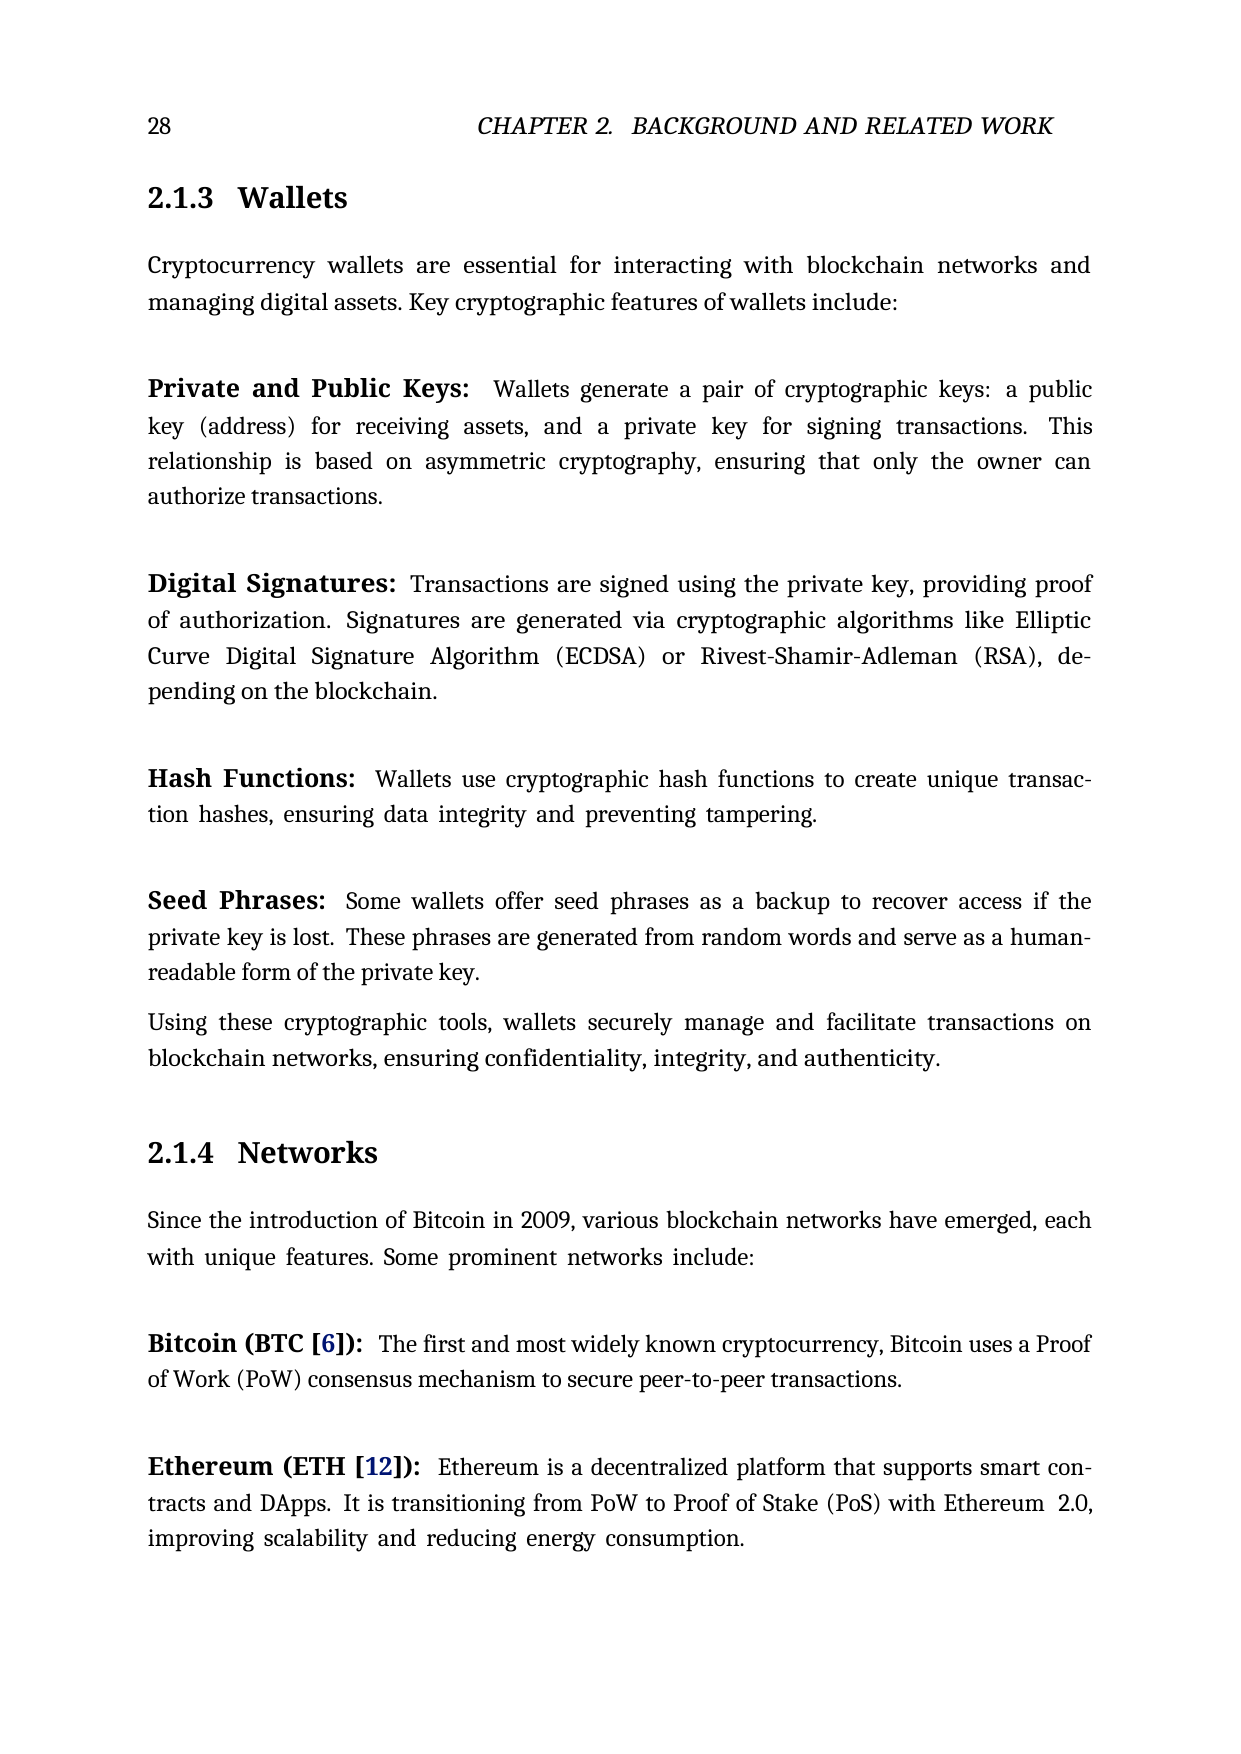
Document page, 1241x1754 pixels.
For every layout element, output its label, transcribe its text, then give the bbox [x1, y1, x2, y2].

subtitle Wallets [148, 177, 1152, 217]
text Ethereum (ETH [12]): Ethereum is a decentralized platform that supports smart con- tracts and DApps. It is transitioning from PoW to Proof of Stake (PoS) with Ethereum 2.0, improving scalability and reducing energy consumption. [148, 1448, 1093, 1552]
text Using these cryptographic tools, wallets securely manage and facilitate transactions on blockchain networks, ensuring confidentiality, integrity, and authenticity. [148, 1007, 1093, 1072]
text Cryptocurrency wallets are essential for interacting with blockchain networks and managing digital assets. Key cryptographic features of wallets include: [148, 251, 1093, 316]
text Since the introduction of Bitcoin in 2009, various blockchain networks have emerged, each with unique features. Some prominent networks include: [148, 1206, 1093, 1271]
text Hash Functions: Wallets use cryptographic hash functions to create unique transac- tion hashes, ensuring data integrity and preventing tampering. [148, 761, 1093, 828]
subtitle Networks [148, 1132, 1152, 1172]
text Seed Phrases: Some wallets offer seed phrases as a backup to recover access if the private key is lost. These phrases are generated from random words and serve as a human-readable form of the private key. [148, 883, 1093, 987]
text Digital Signatures: Transactions are signed using the private key, providing proof of authorization. Signatures are generated via cryptographic algorithms like Elliptic Curve Digital Signature Algorithm (ECDSA) or Rivest-Shamir-Adleman (RSA), de- pending on the blockchain. [148, 566, 1093, 706]
text Private and Public Keys: Wallets generate a pair of cryptographic keys: a public key (address) for receiving assets, and a private key for signing transactions. This relationship is based on asymmetric cryptography, ensuring that only the owner can authorize transactions. [148, 371, 1093, 511]
text Bitcoin (BTC [6]): The first and most widely known cryptocurrency, Bitcoin uses a Proof of Work (PoW) consensus mechanism to secure peer-to-peer transactions. [148, 1326, 1093, 1393]
